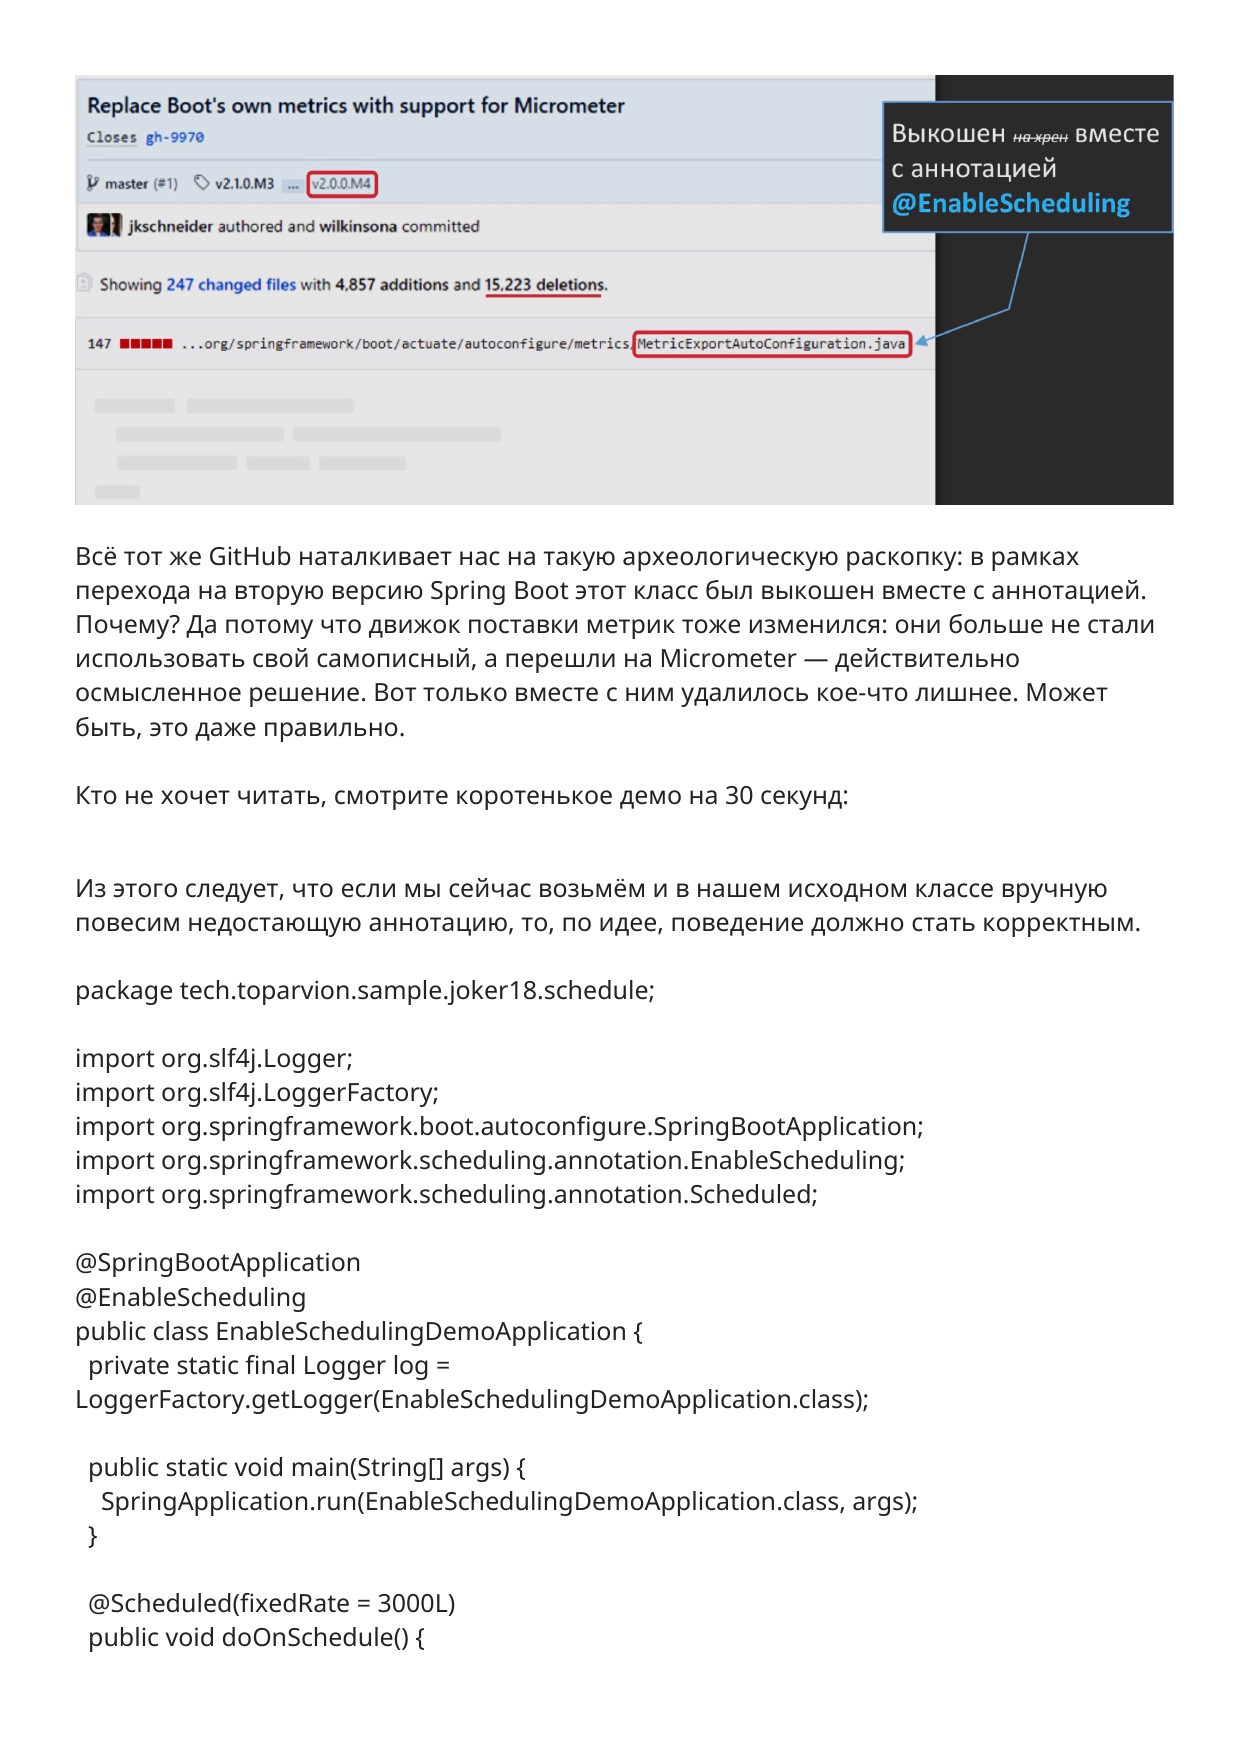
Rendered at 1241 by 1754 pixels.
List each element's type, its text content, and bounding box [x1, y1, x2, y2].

text SpringApplication.run(EnableSchedulingDemoApplication.class, args); [75, 1483, 1165, 1518]
text import org.slf4j.Logger; [75, 1041, 1165, 1075]
text public void doOnSchedule() { [75, 1620, 1165, 1654]
text import org.springframework.scheduling.annotation.EnableScheduling; [75, 1143, 1165, 1177]
text @SpringBootApplication [75, 1245, 1165, 1279]
text public class EnableSchedulingDemoApplication { [75, 1313, 1165, 1347]
text Из этого следует, что если мы сейчас возьмём и в нашем исходном классе вручную повесим недостающую аннотацию, то, по идее, поведение должно стать корректным. package tech.toparvion.sample.joker18.schedule; [75, 836, 1165, 1007]
text } [75, 1518, 1165, 1552]
text import org.slf4j.LoggerFactory; [75, 1075, 1165, 1109]
picture [75, 75, 1174, 505]
text @EnableScheduling [75, 1279, 1165, 1313]
text import org.springframework.scheduling.annotation.Scheduled; [75, 1177, 1165, 1211]
text @Scheduled(fixedRate = 3000L) [75, 1586, 1165, 1620]
text public static void main(String[] args) { [75, 1449, 1165, 1483]
text import org.springframework.boot.autoconfigure.SpringBootApplication; [75, 1109, 1165, 1143]
text private static final Logger log = LoggerFactory.getLogger(EnableSchedulingDemoApplication.class); [75, 1347, 1165, 1415]
